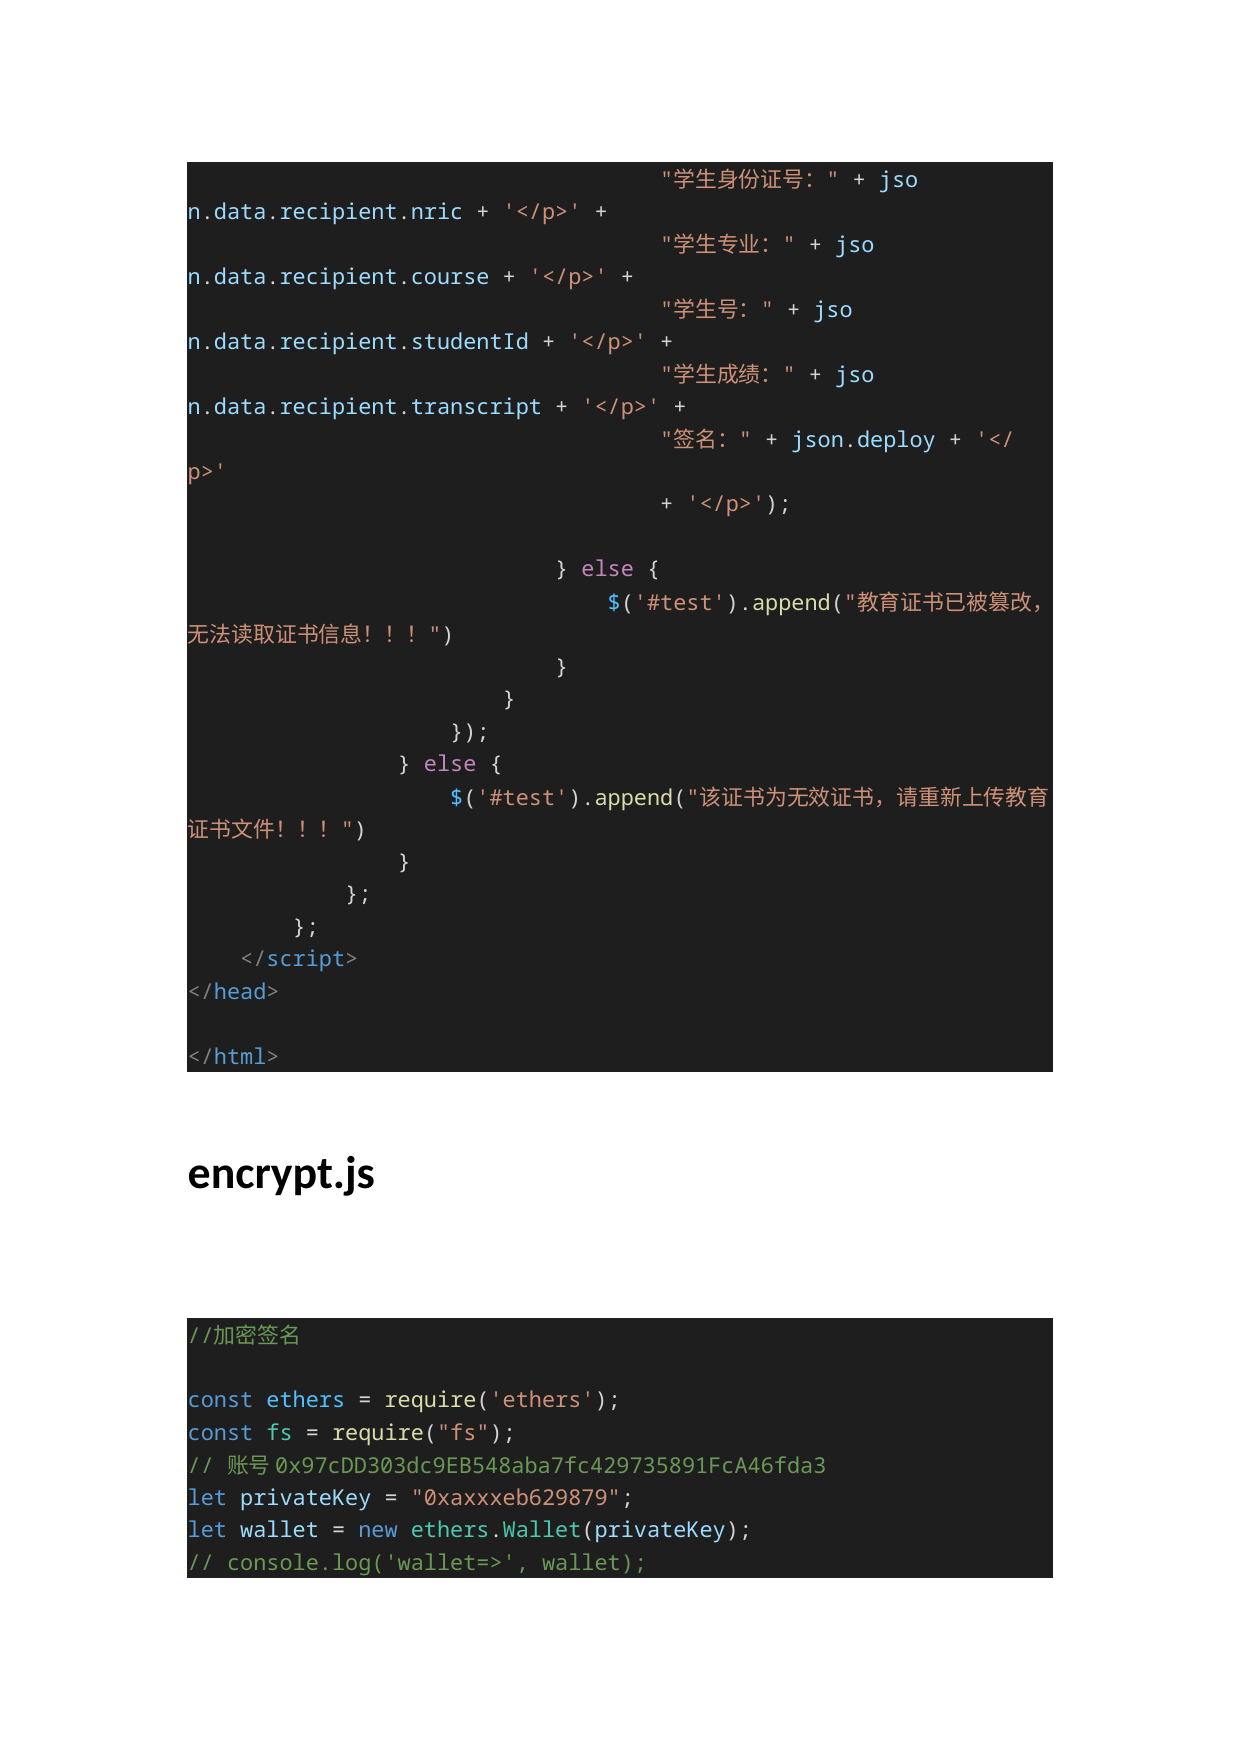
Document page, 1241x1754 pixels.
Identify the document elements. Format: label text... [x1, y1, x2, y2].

text $('#test').append("教育证书已被篡改，无法读取证书信息！！！") [187, 584, 1053, 649]
text } [187, 844, 1053, 877]
text let privateKey = "0xaxxxeb629879"; [187, 1481, 1053, 1513]
text } else { [187, 552, 1053, 584]
text //加密签名 [187, 1318, 1053, 1351]
text "学生身份证号：" + json.data.recipient.nric + '</p>' + [187, 162, 1053, 227]
text } [187, 649, 1053, 682]
text const ethers = require('ethers'); [187, 1383, 1053, 1416]
text const fs = require("fs"); [187, 1416, 1053, 1448]
text "学生号：" + json.data.recipient.studentId + '</p>' + [187, 292, 1053, 357]
text </html> [187, 1039, 1053, 1072]
text }; [187, 909, 1053, 942]
text // console.log('wallet=>', wallet); [187, 1546, 1053, 1578]
text }; [187, 877, 1053, 909]
text } [187, 682, 1053, 714]
text }); [187, 714, 1053, 747]
text </head> [187, 974, 1053, 1007]
text } else { [187, 747, 1053, 779]
text let wallet = new ethers.Wallet(privateKey); [187, 1513, 1053, 1546]
text + '</p>'); [187, 487, 1053, 519]
text "学生专业：" + json.data.recipient.course + '</p>' + [187, 227, 1053, 292]
text $('#test').append("该证书为无效证书，请重新上传教育证书文件！！！") [187, 779, 1053, 844]
text "签名：" + json.deploy + '</p>' [187, 422, 1053, 487]
text "学生成绩：" + json.data.recipient.transcript + '</p>' + [187, 357, 1053, 422]
text </script> [187, 942, 1053, 974]
subtitle encrypt.js [187, 1140, 1053, 1205]
text // 账号0x97cDD303dc9EB548aba7fc429735891FcA46fda3 [187, 1448, 1053, 1481]
